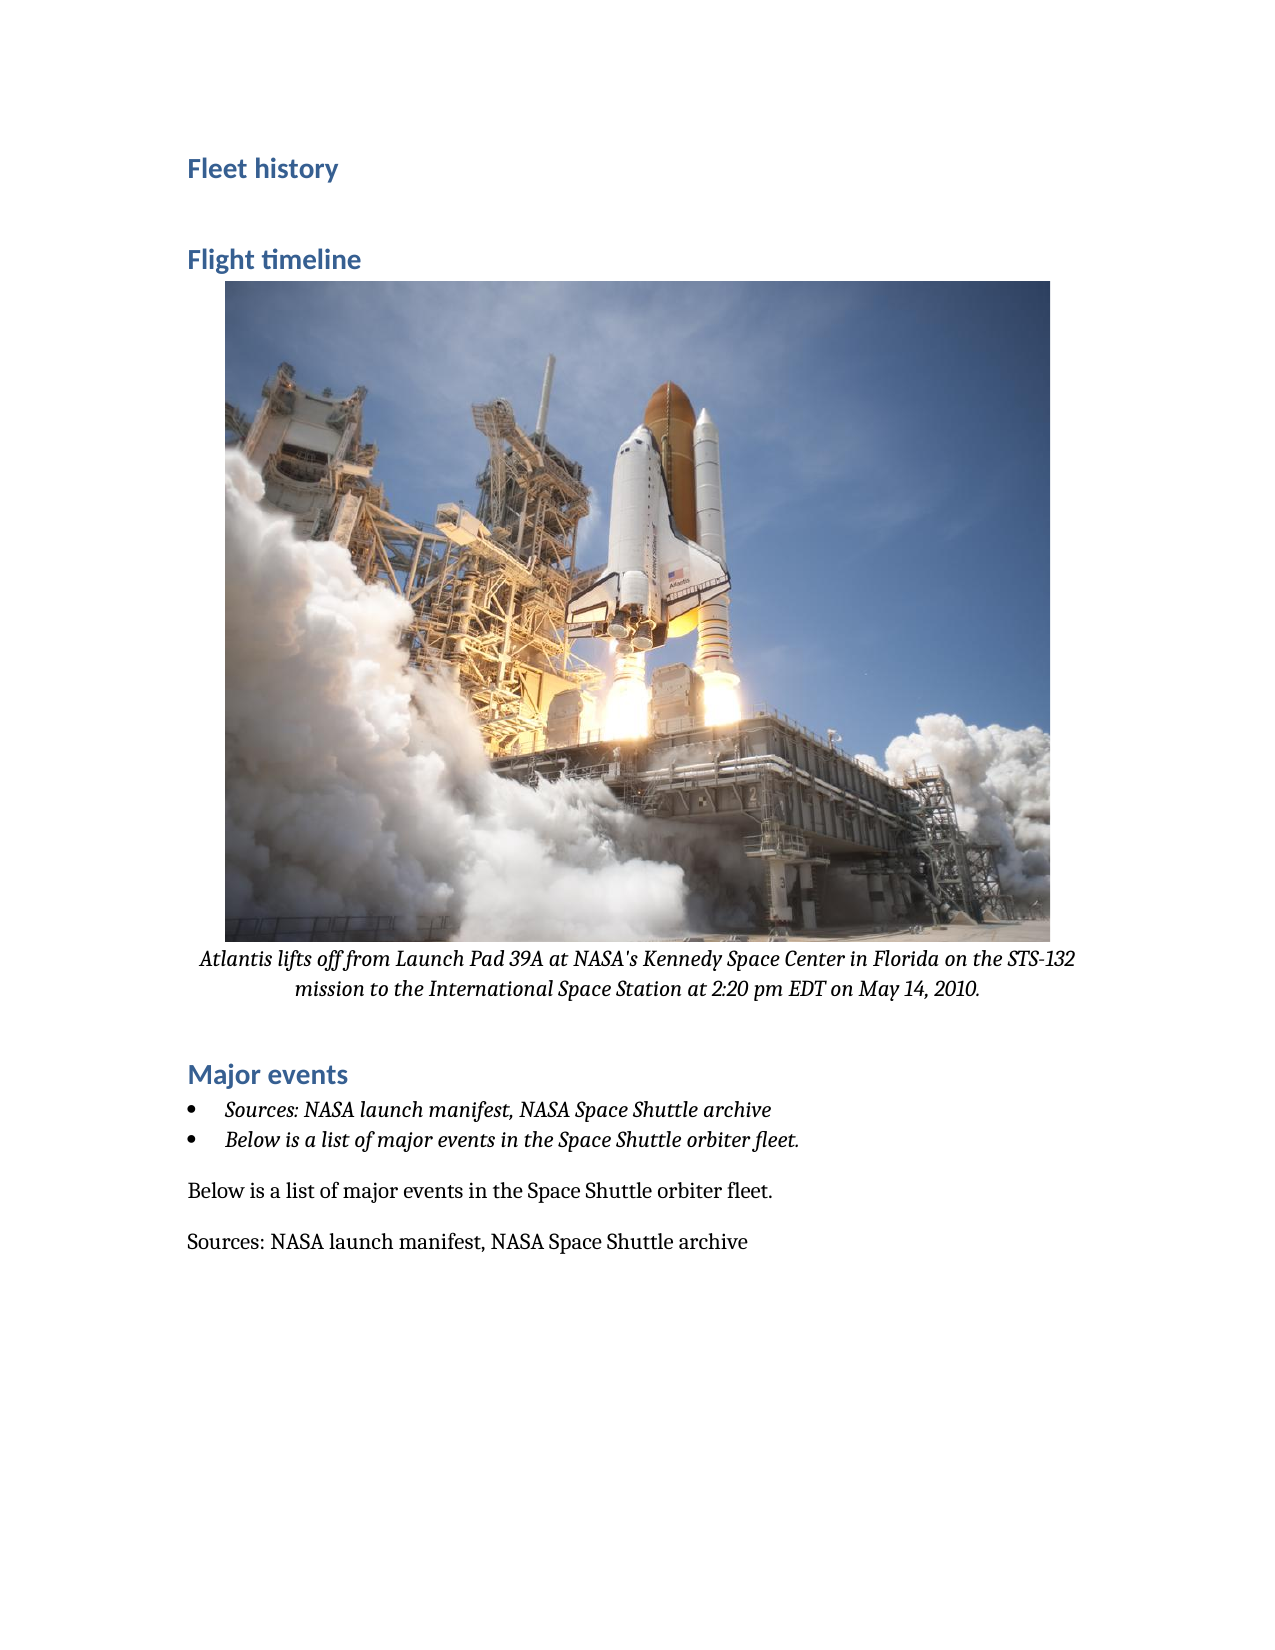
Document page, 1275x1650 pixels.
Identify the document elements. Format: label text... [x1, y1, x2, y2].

list Below is a list of major events in the Space Shuttle orbiter fleet. [187, 1127, 1087, 1153]
subtitle Flight timeline [187, 241, 1087, 277]
text Sources: NASA launch manifest, NASA Space Shuttle archive [187, 1229, 1087, 1255]
picture [225, 281, 1050, 942]
subtitle Major events [187, 1056, 1087, 1091]
list Sources: NASA launch manifest, NASA Space Shuttle archive [187, 1097, 1087, 1123]
subtitle Fleet history [187, 150, 1087, 186]
text Below is a list of major events in the Space Shuttle orbiter fleet. [187, 1178, 1087, 1204]
